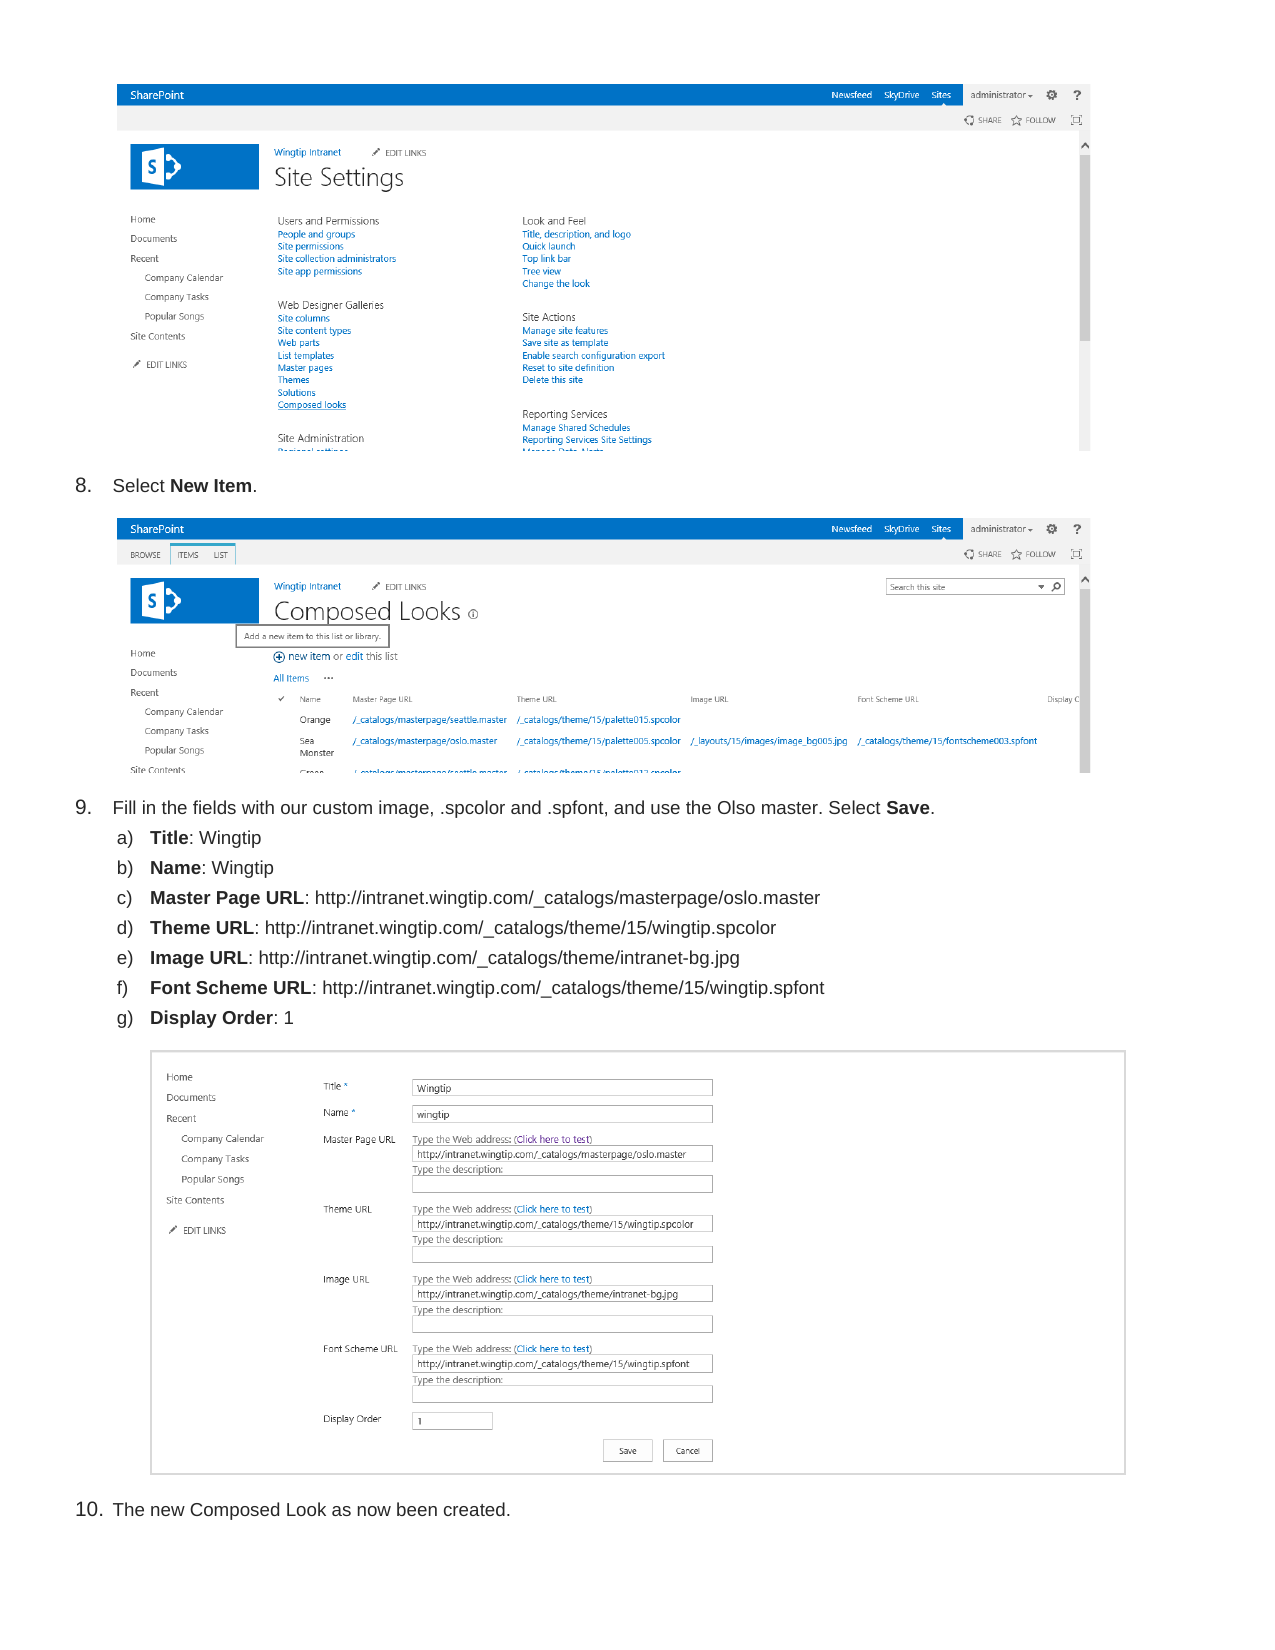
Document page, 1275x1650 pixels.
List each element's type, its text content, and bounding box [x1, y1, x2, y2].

text Select New Item. [75, 473, 1200, 497]
picture [117, 84, 1091, 451]
text Fill in the fields with our custom image, .spcolor and .spfont, and use the Olso master. Select Save. [75, 795, 1200, 819]
text Name: Wingtip [117, 857, 1200, 879]
text The new Composed Look as now been created. [75, 1496, 1200, 1520]
text Font Scheme URL: http://intranet.wingtip.com/_catalogs/theme/15/wingtip.spfont [117, 977, 1200, 998]
picture [152, 1052, 1124, 1473]
text Display Order: 1 [117, 1007, 1200, 1028]
text Image URL: http://intranet.wingtip.com/_catalogs/theme/intranet-bg.jpg [117, 947, 1200, 968]
picture [117, 518, 1091, 773]
text Title: Wingtip [117, 827, 1200, 849]
text Theme URL: http://intranet.wingtip.com/_catalogs/theme/15/wingtip.spcolor [117, 917, 1200, 938]
text Master Page URL: http://intranet.wingtip.com/_catalogs/masterpage/oslo.master [117, 887, 1200, 908]
